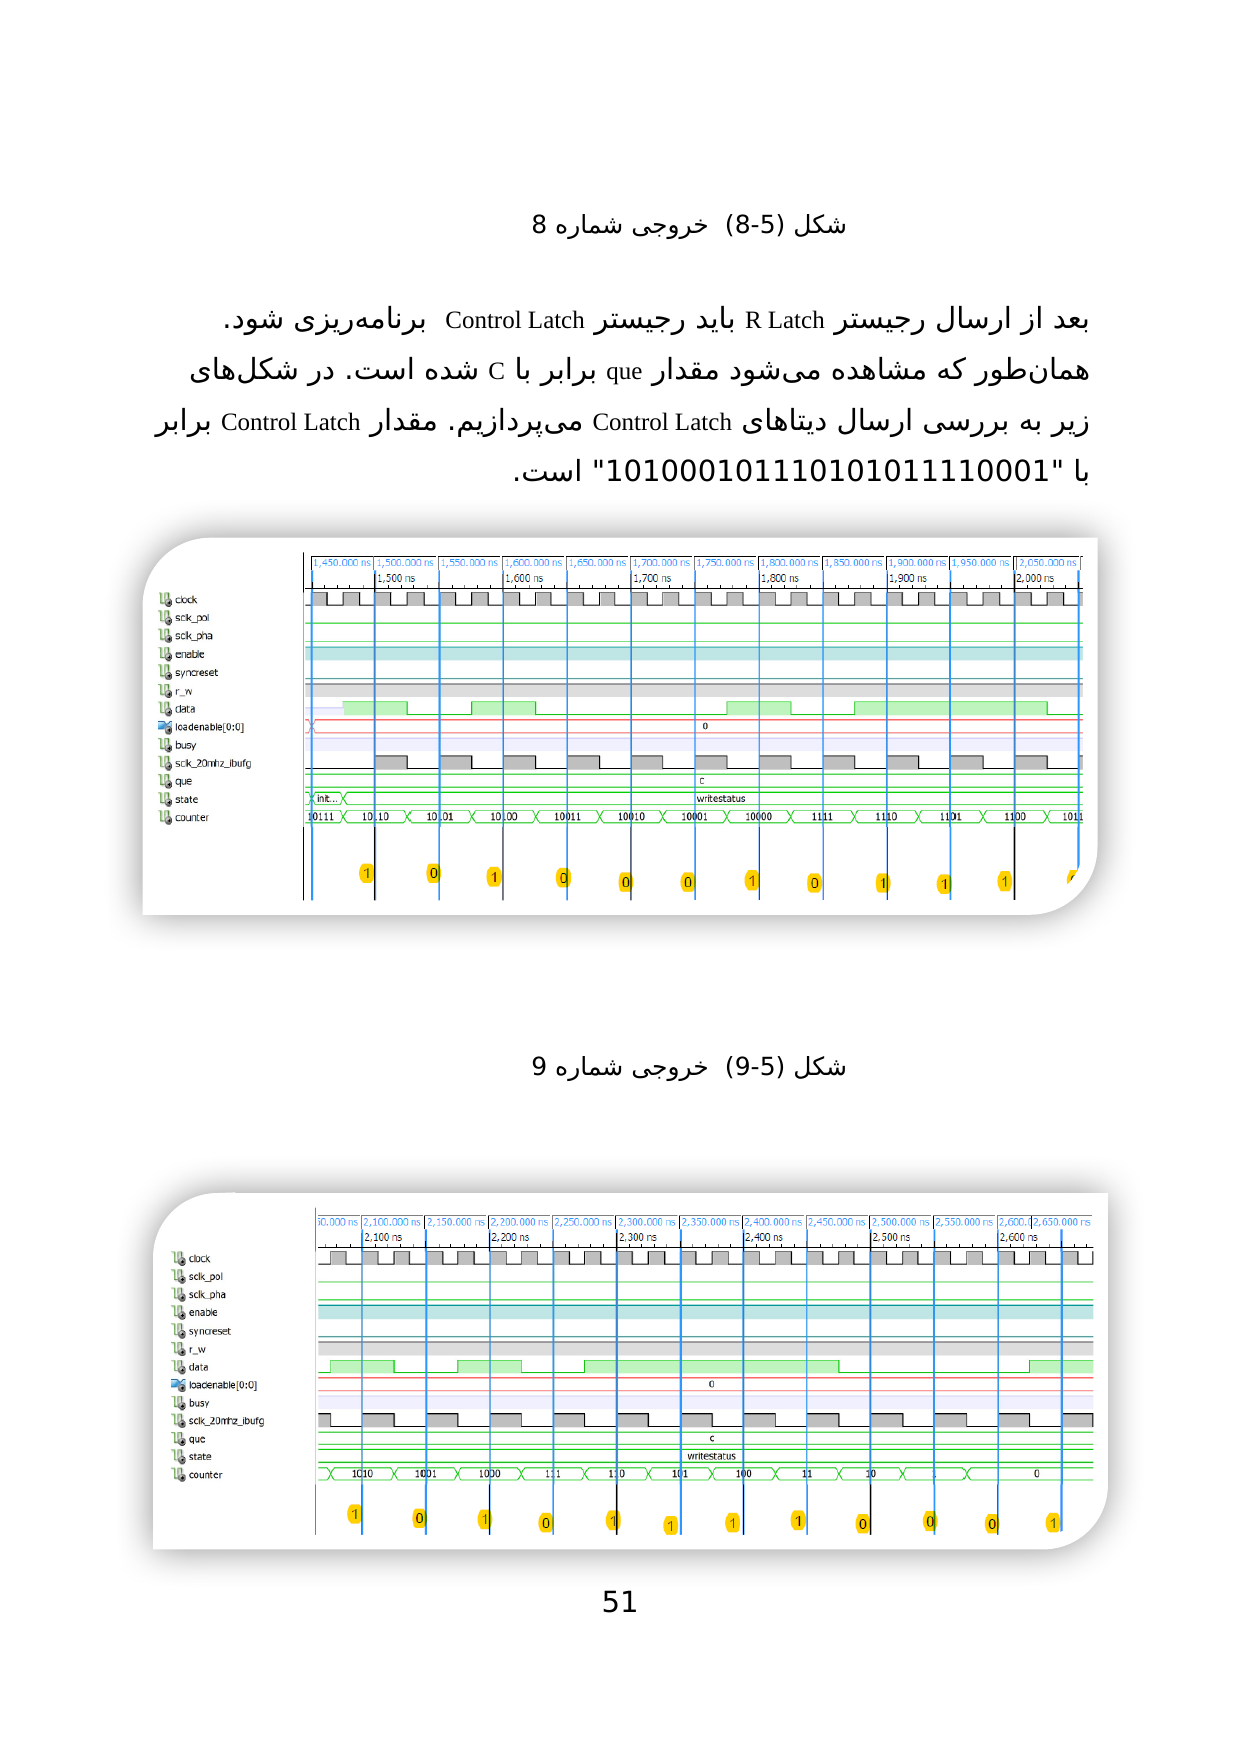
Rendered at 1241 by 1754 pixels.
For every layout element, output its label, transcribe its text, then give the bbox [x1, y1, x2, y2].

picture [158, 553, 1082, 900]
text خروجی شماره 8 [150, 214, 1090, 239]
text بعد از ارسال رجیستر R Latch باید رجیستر Control Latch برنامه‌ریزی شود. همان‌طور که مشاهده می‌شود مقدار que برابر با C شده است. در شکل‌های زیر به بررسی ارسال دیتاهای Control Latch می‌پردازیم. مقدار Control Latch برابر با "101000101110101011110001" است. [150, 301, 1090, 488]
text خروجی شماره 9 [150, 1056, 1090, 1081]
picture [168, 1208, 1093, 1534]
